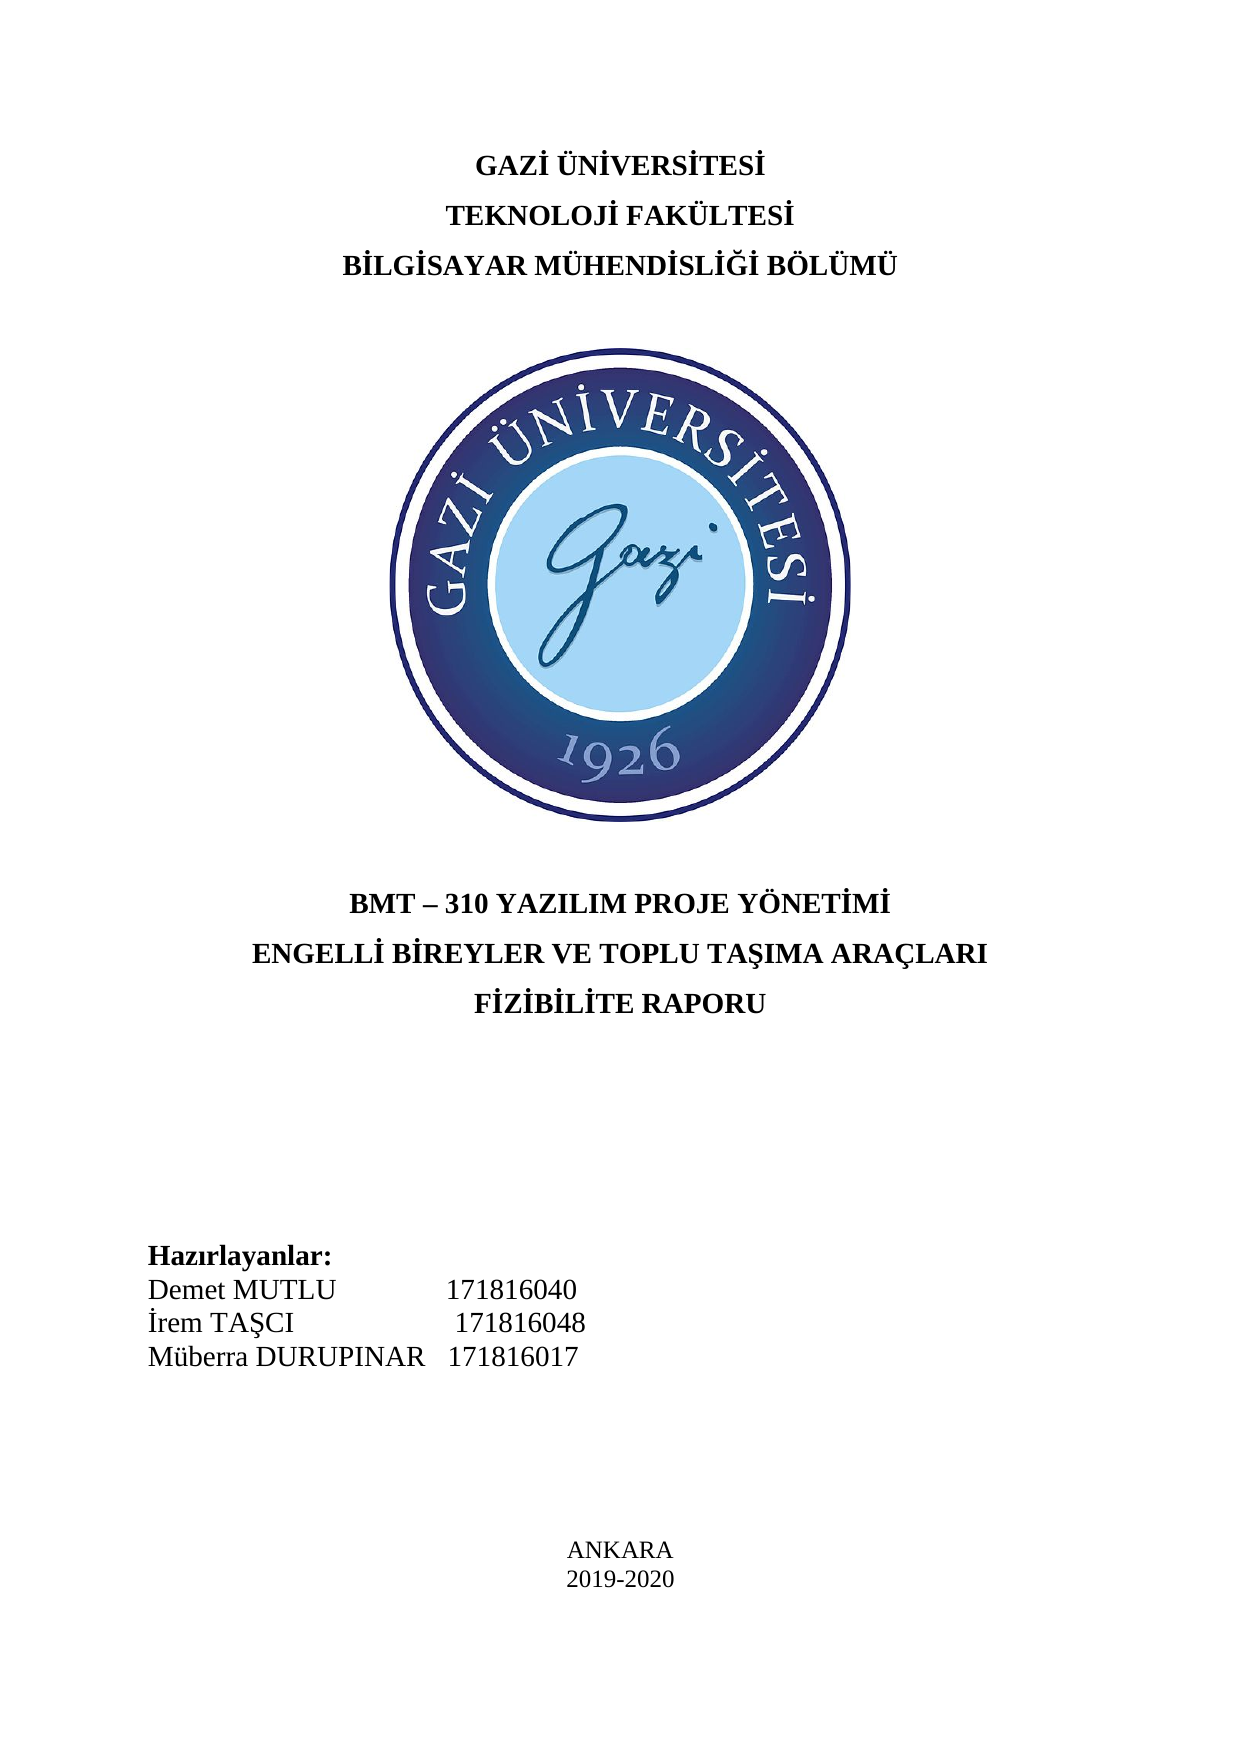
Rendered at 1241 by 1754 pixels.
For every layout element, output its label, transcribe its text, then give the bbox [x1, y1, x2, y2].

text BİLGİSAYAR MÜHENDİSLİĞİ BÖLÜMÜ [148, 248, 1093, 282]
text ANKARA [148, 1535, 1093, 1564]
text İrem TAŞCI 171816048 [148, 1305, 1093, 1339]
text GAZİ ÜNİVERSİTESİ [148, 148, 1093, 181]
text 2019-2020 [148, 1564, 1093, 1593]
text ENGELLİ BİREYLER VE TOPLU TAŞIMA ARAÇLARI [148, 936, 1093, 970]
text BMT – 310 YAZILIM PROJE YÖNETİMİ [148, 886, 1093, 919]
text Müberra DURUPINAR 171816017 [148, 1339, 1093, 1372]
text Hazırlayanlar: [148, 1238, 1093, 1272]
picture [389, 348, 851, 822]
text TEKNOLOJİ FAKÜLTESİ [148, 198, 1093, 231]
text FİZİBİLİTE RAPORU [148, 987, 1093, 1020]
text Demet MUTLU 171816040 [148, 1272, 1093, 1305]
